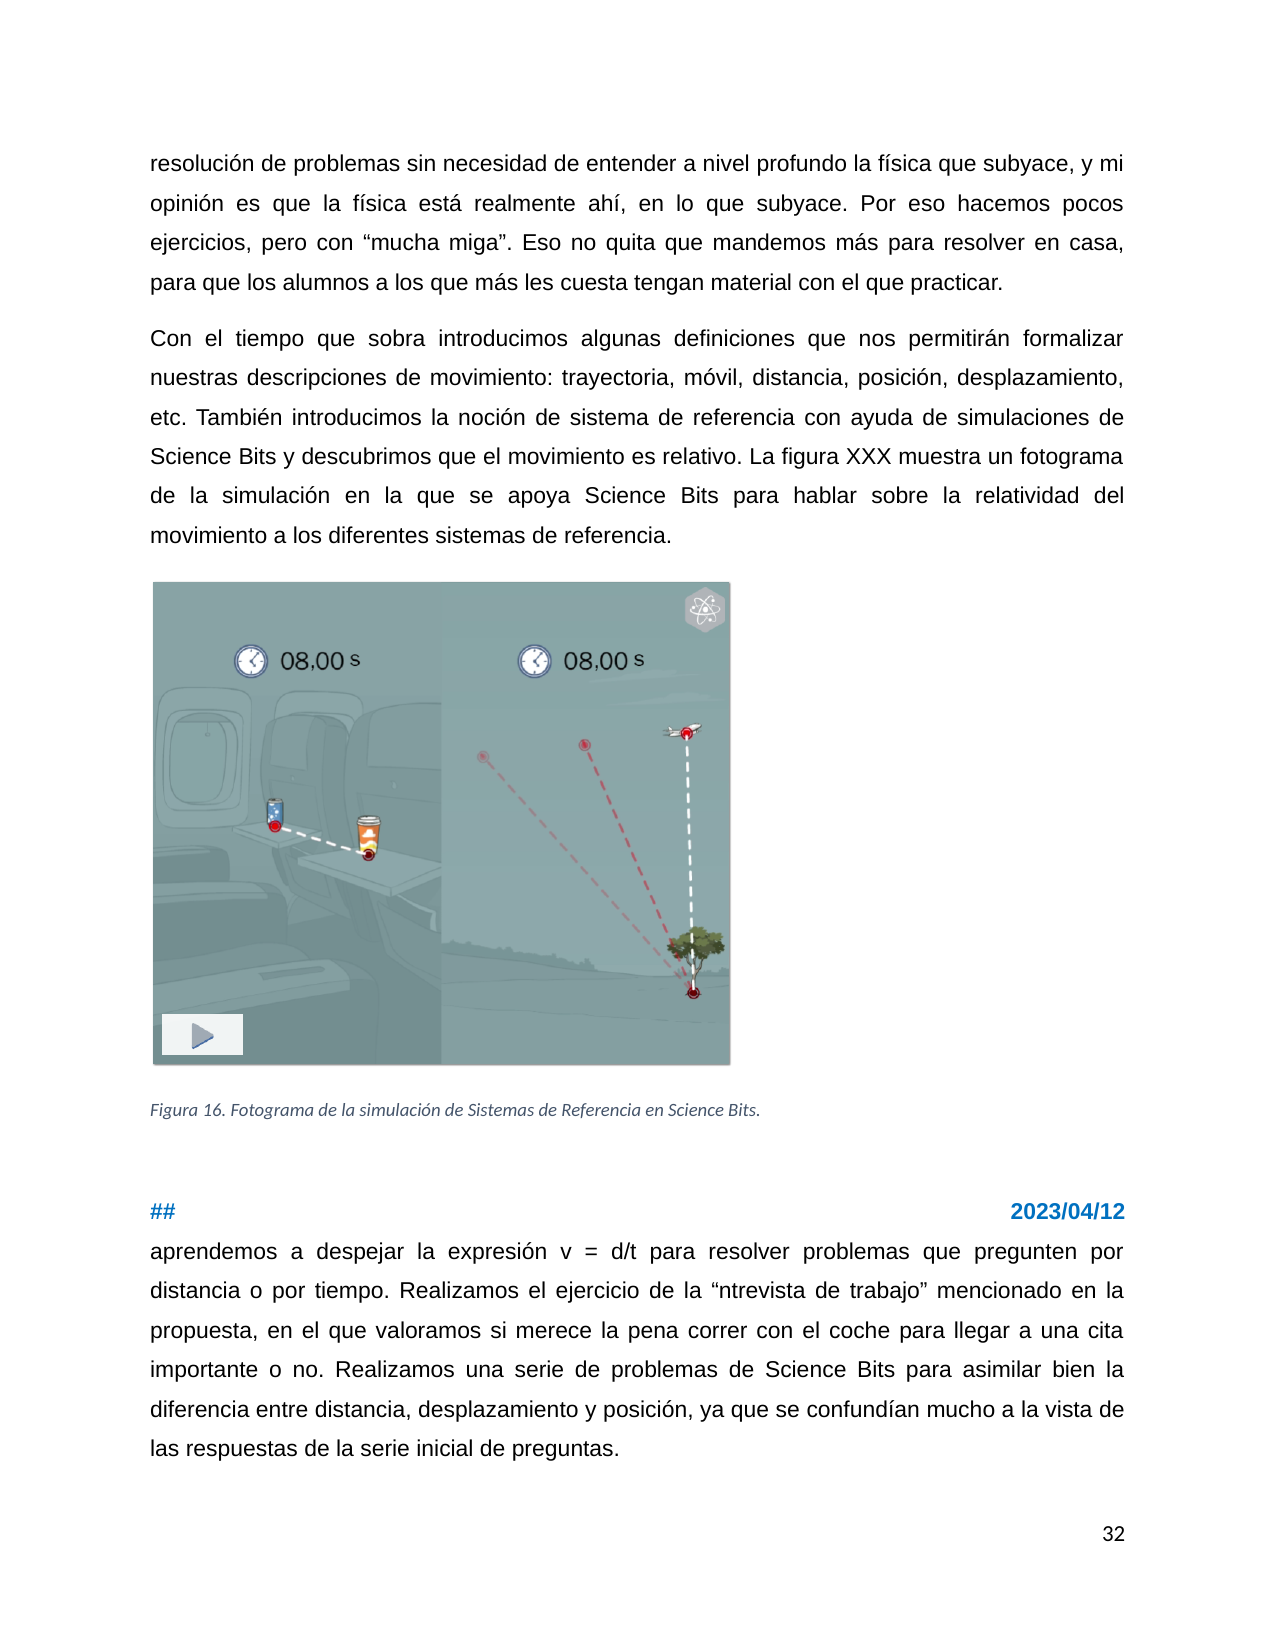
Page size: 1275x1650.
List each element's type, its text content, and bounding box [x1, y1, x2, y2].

text Figura 16. Fotograma de la simulación de Sistemas de Referencia en Science Bits. [150, 1098, 1125, 1121]
picture [150, 578, 733, 1068]
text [150, 150, 1125, 295]
text Con el tiempo que sobra introducimos algunas definiciones que nos permitirán formalizar nuestras descripciones de movimiento: trayectoria, móvil, distancia, posición, desplazamiento, etc. También introducimos la noción de sistema de referencia con ayuda de simulaciones de Science Bits y descubrimos que el movimiento es relativo. La figura XXX muestra un fotograma de la simulación en la que se apoya Science Bits para hablar sobre la relatividad del movimiento a los diferentes sistemas de referencia. [150, 324, 1125, 548]
text ## 2023/04/12 aprendemos a despejar la expresión v = d/t para resolver problemas que pregunten por distancia o por tiempo. Realizamos el ejercicio de la “ntrevista de trabajo” mencionado en la propuesta, en el que valoramos si merece la pena correr con el coche para llegar a una cita importante o no. Realizamos una serie de problemas de Science Bits para asimilar bien la diferencia entre distancia, desplazamiento y posición, ya que se confundían mucho a la vista de las respuestas de la serie inicial de preguntas. [150, 1198, 1125, 1461]
